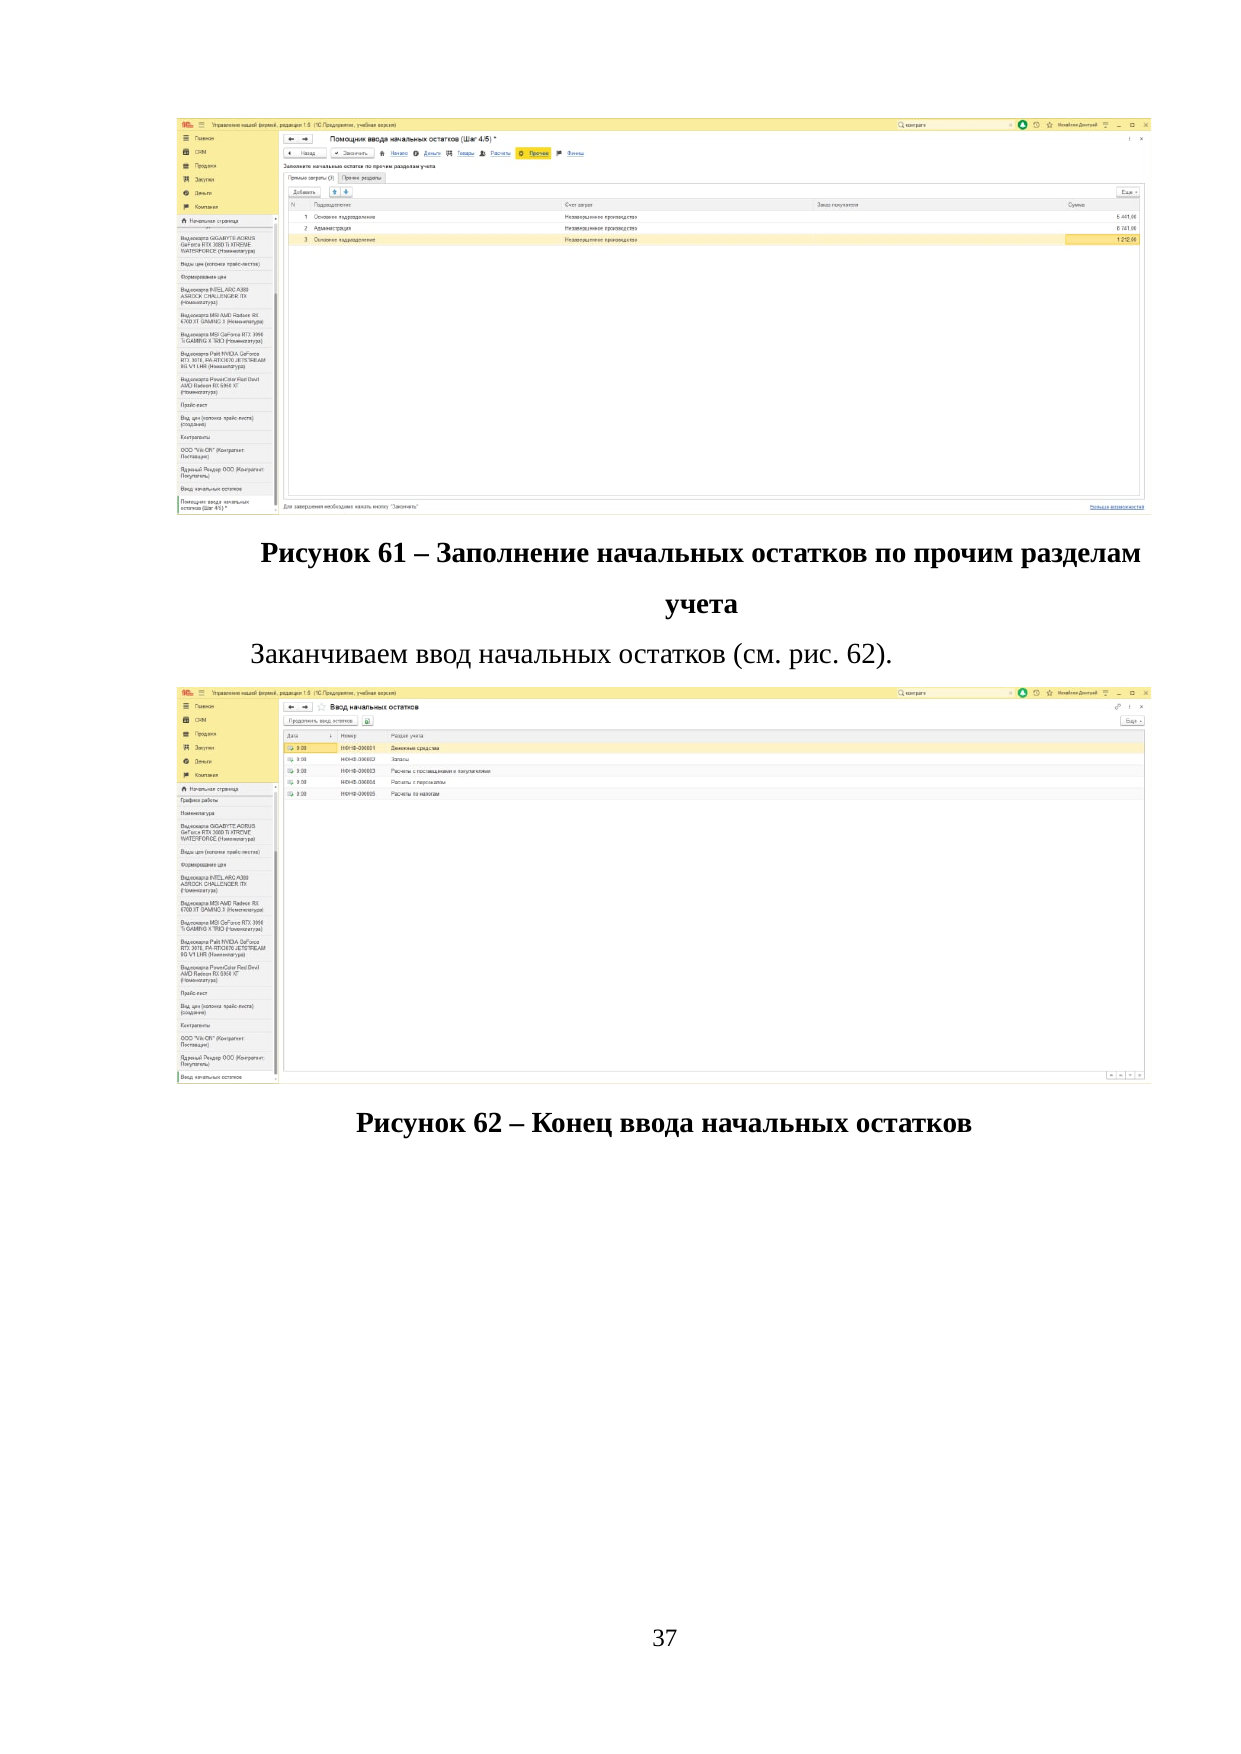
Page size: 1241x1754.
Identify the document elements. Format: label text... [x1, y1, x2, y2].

picture [176, 687, 1152, 1084]
picture [176, 118, 1152, 515]
text Рисунок 62 – Конец ввода начальных остатков [177, 1105, 1151, 1139]
text Заканчиваем ввод начальных остатков (см. рис. 62). [250, 636, 1152, 670]
text Рисунок 61 – Заполнение начальных остатков по прочим разделам учета [250, 535, 1152, 619]
